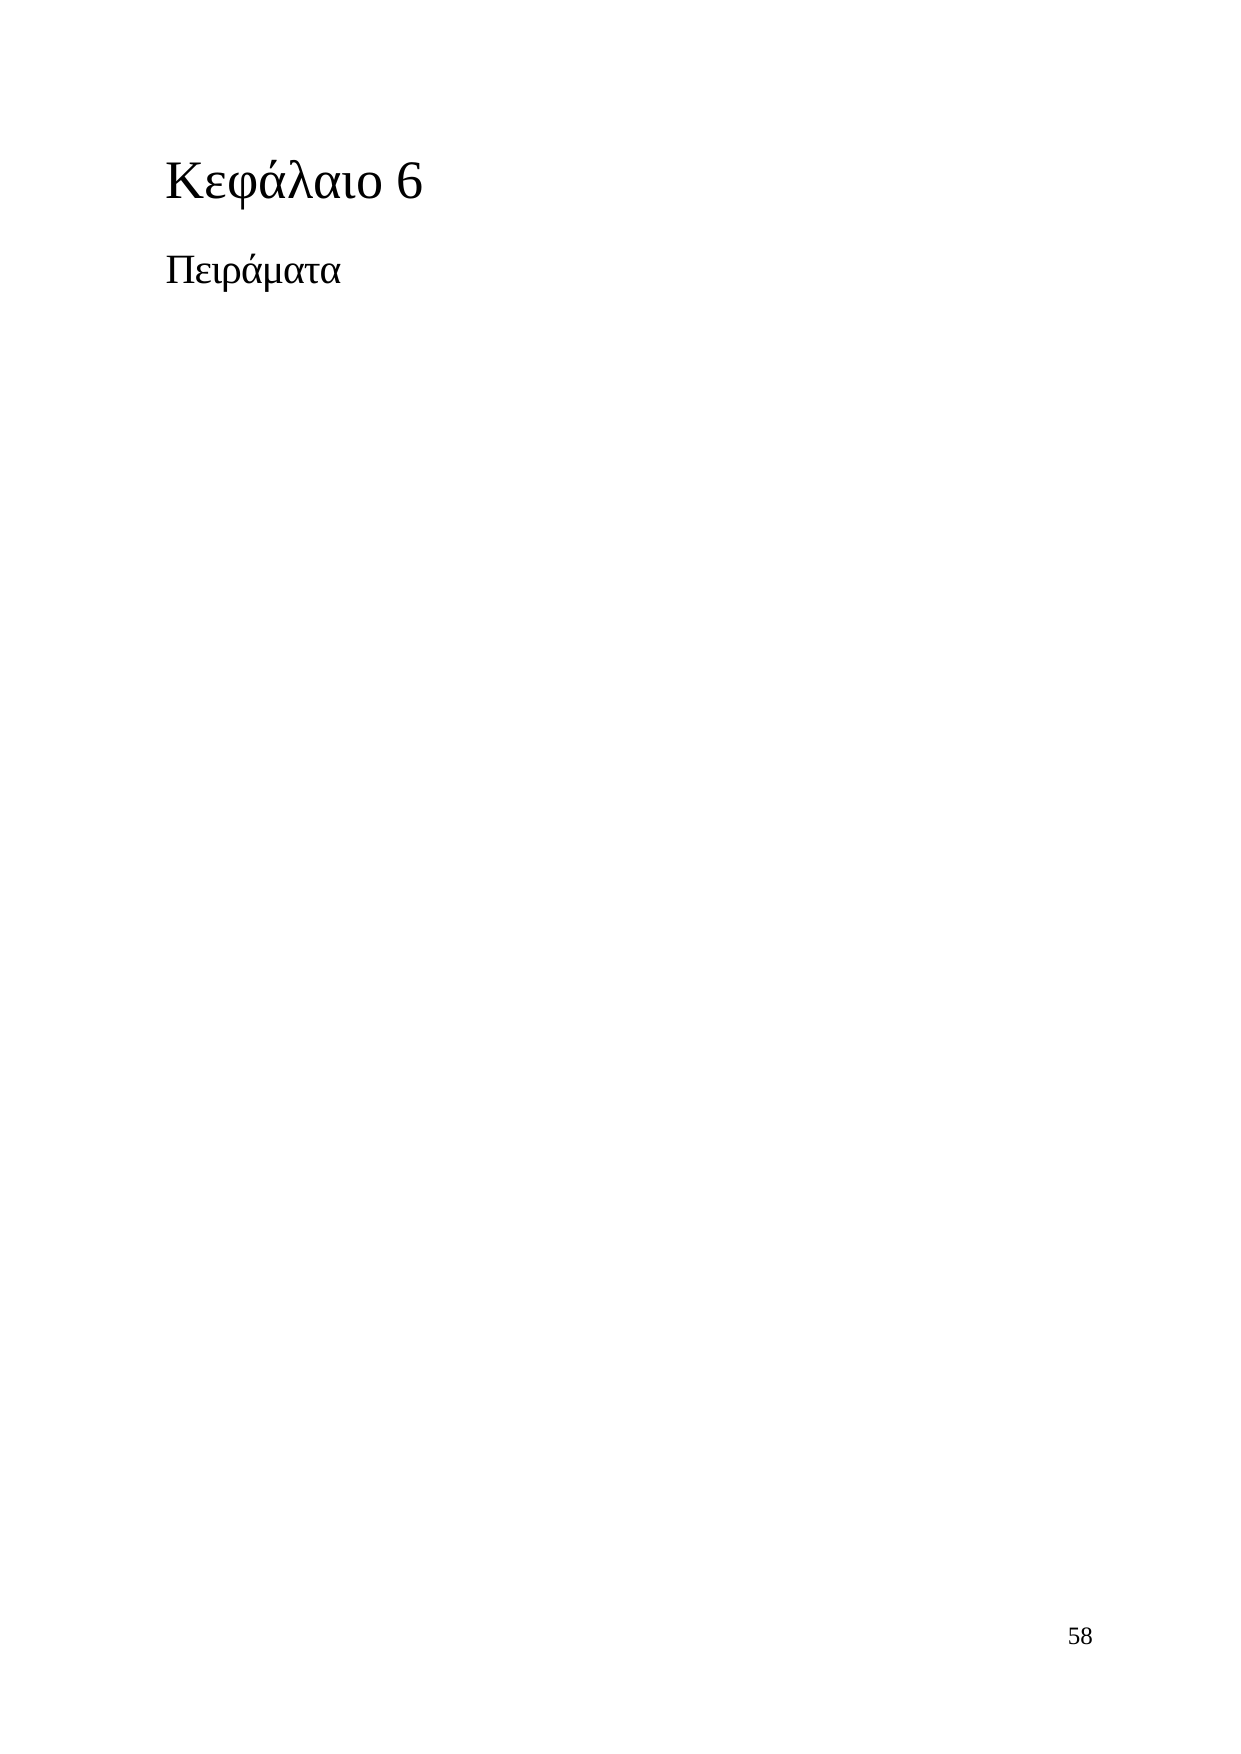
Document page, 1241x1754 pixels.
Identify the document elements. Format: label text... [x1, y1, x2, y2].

title Πειράματα [165, 245, 1092, 293]
subtitle Κεφάλαιο 6 [165, 148, 1092, 210]
